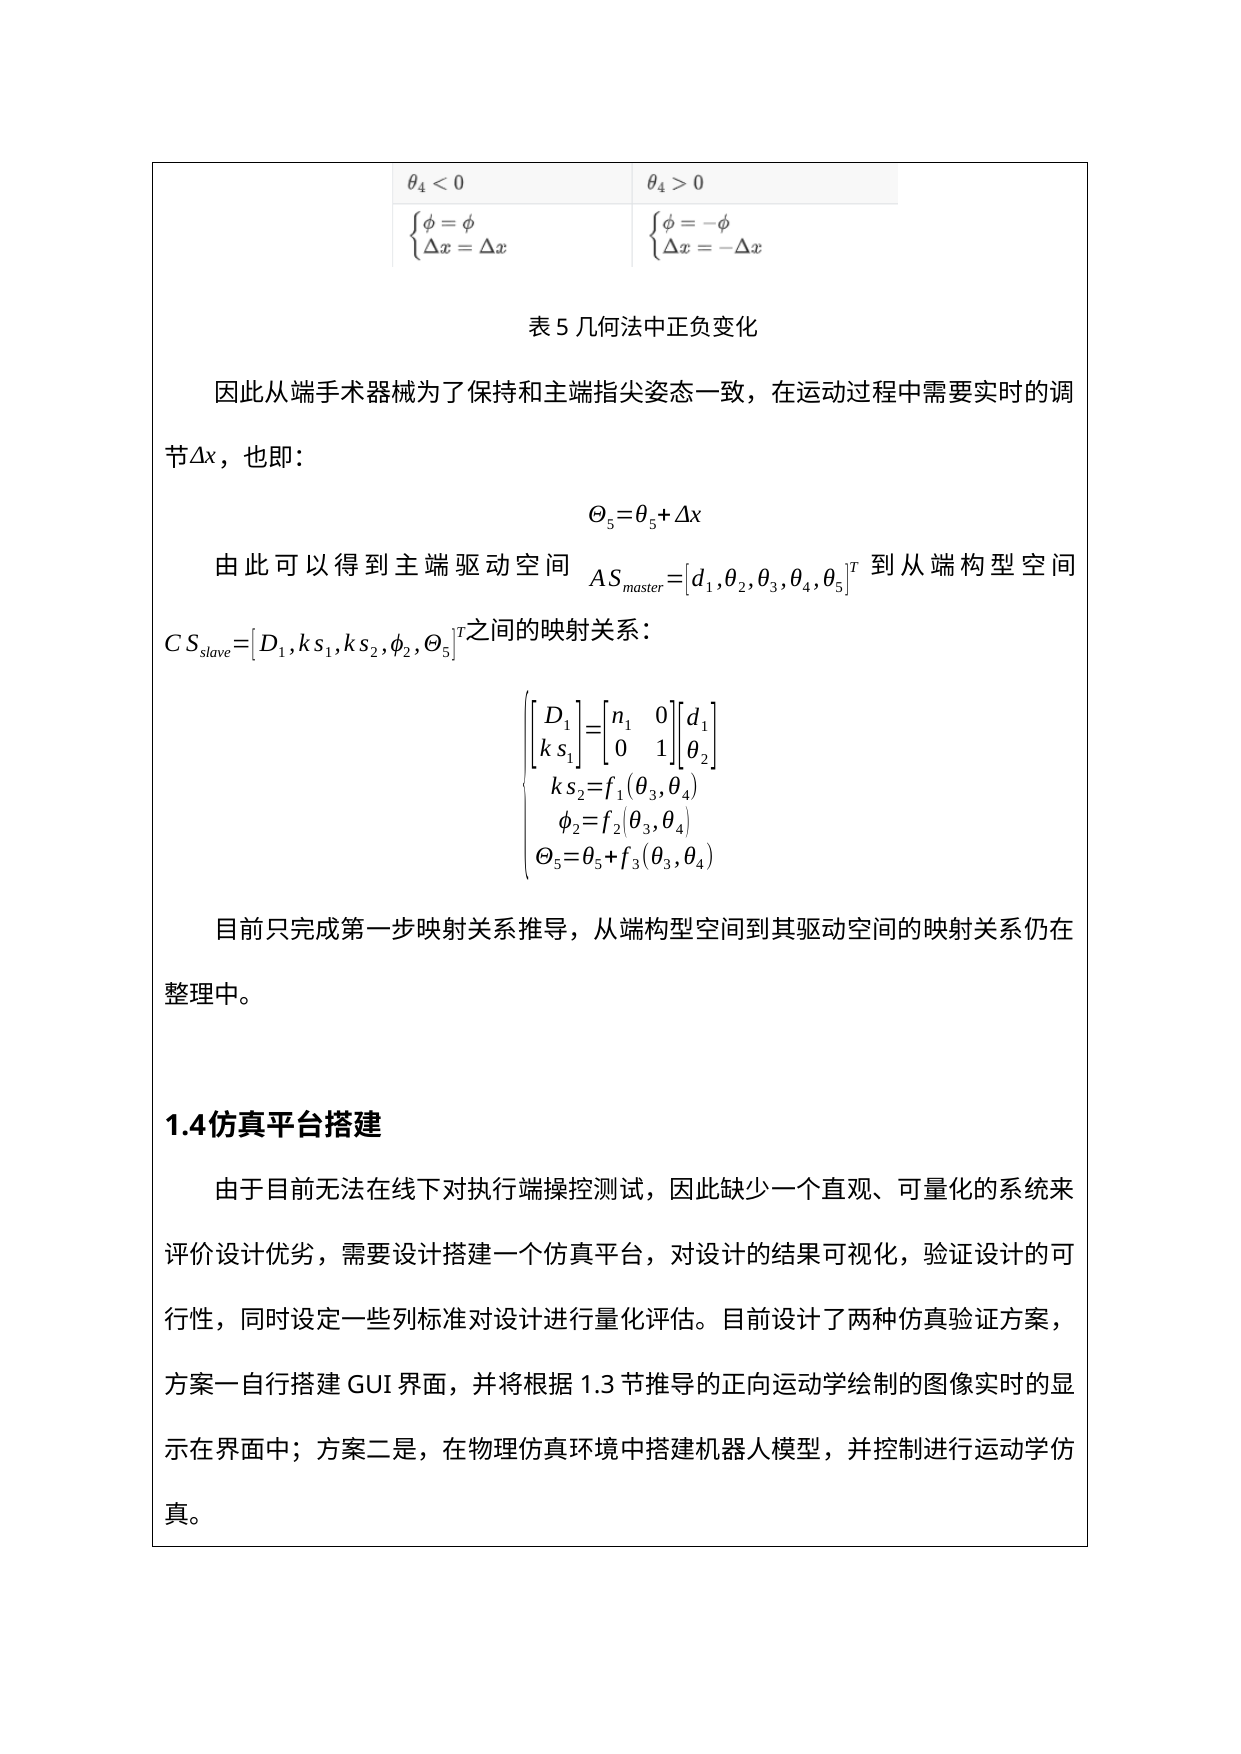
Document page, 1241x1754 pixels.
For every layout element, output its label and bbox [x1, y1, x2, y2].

picture [392, 163, 898, 267]
table_cell [153, 163, 1087, 1546]
